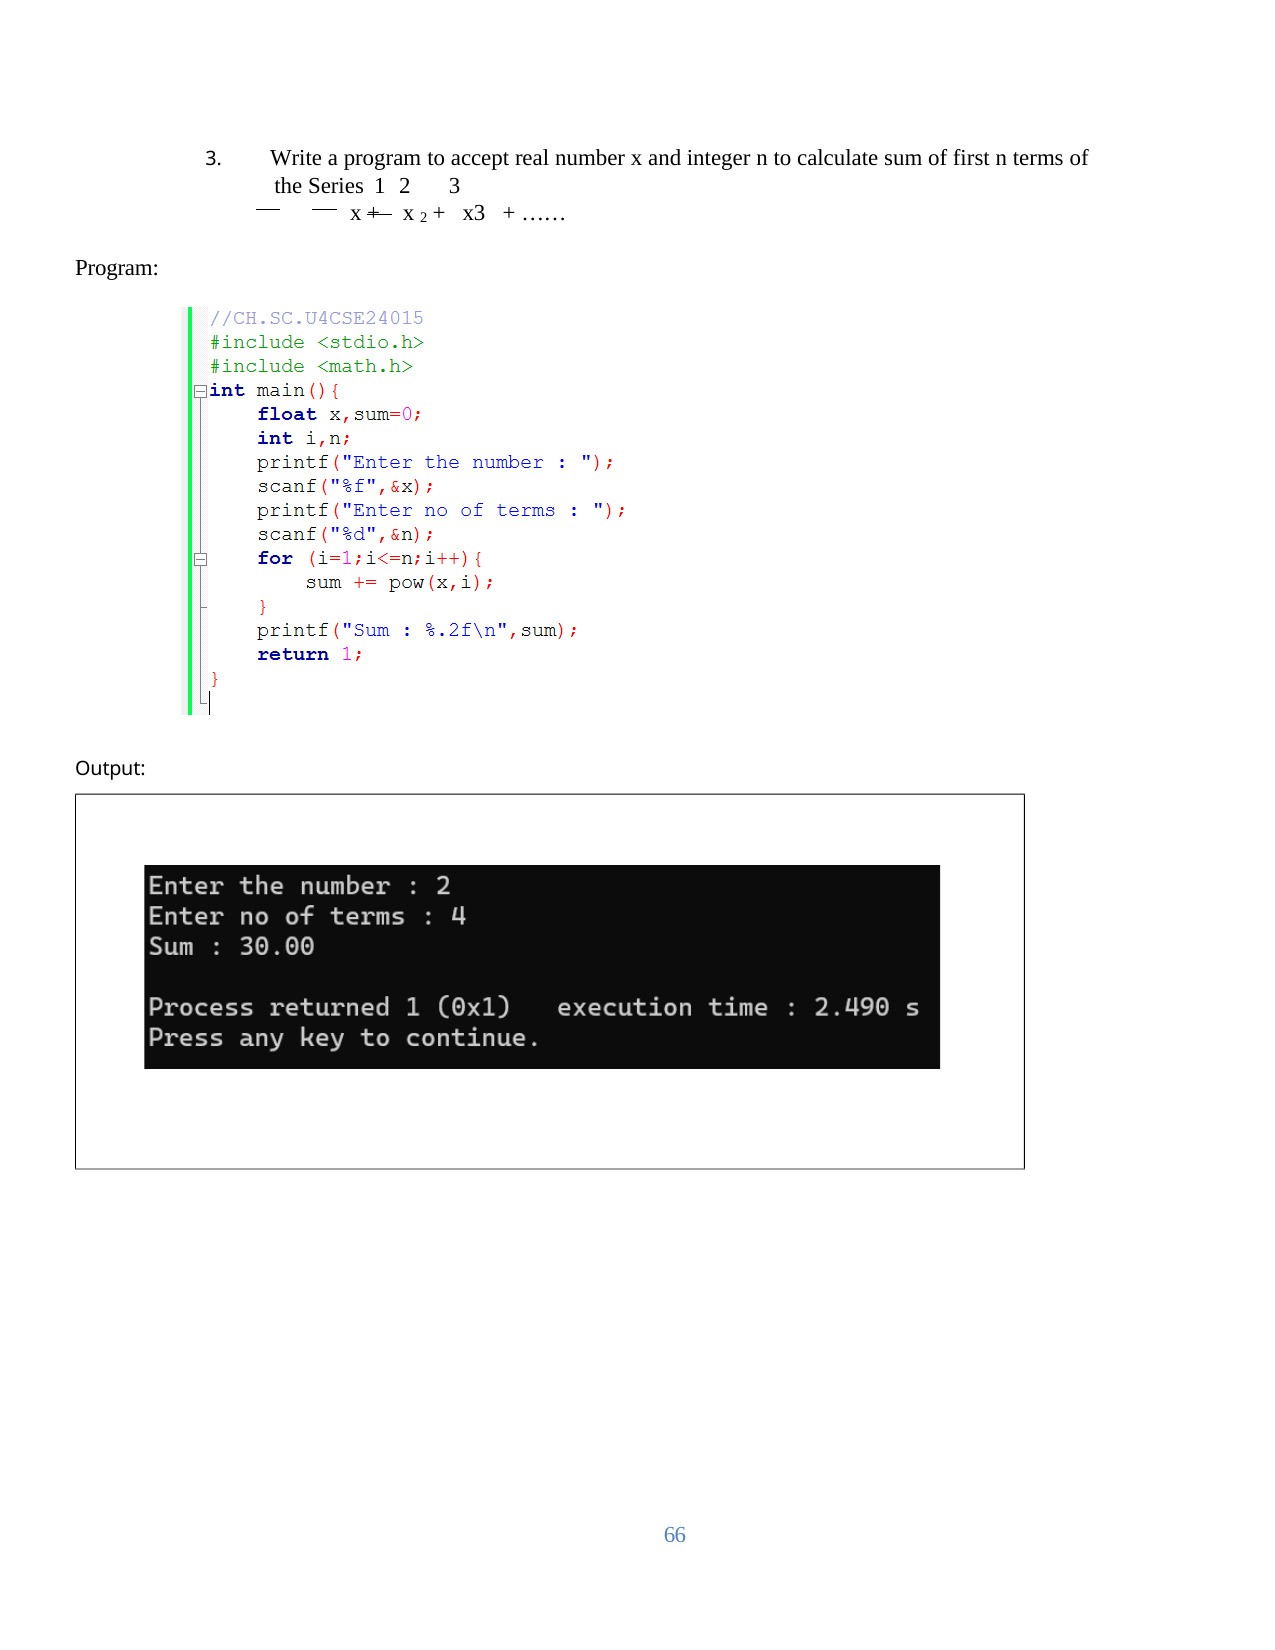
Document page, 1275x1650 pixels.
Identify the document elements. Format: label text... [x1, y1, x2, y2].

text Output: [75, 754, 1275, 782]
text Program: [75, 253, 160, 280]
picture [143, 865, 940, 1069]
list Write a program to accept real number x and integer n to calculate sum of first n terms of the Series 1 2 3 [205, 144, 1117, 198]
picture [180, 307, 645, 714]
text x + x 2 + x3 + …… [350, 199, 1275, 228]
